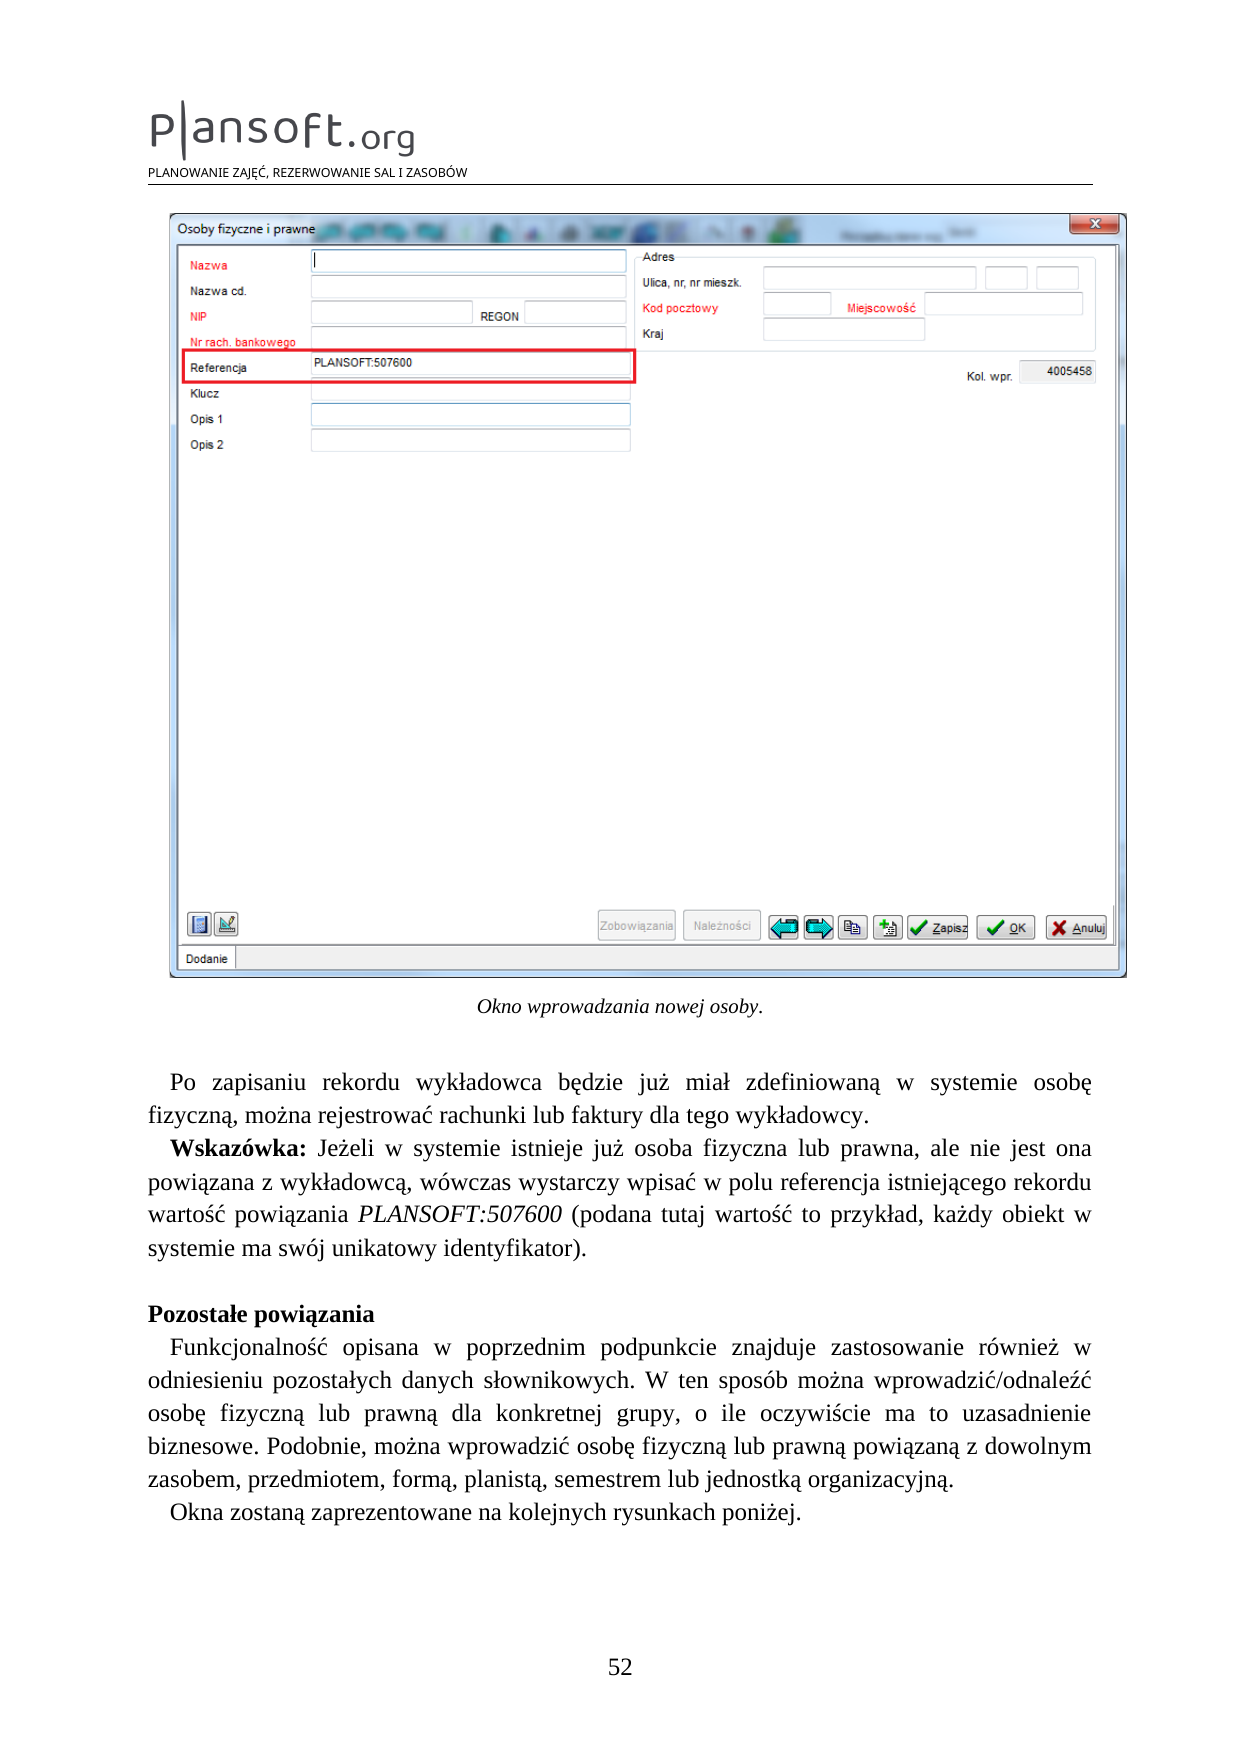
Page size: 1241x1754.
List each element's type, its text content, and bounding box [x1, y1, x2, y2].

text Okna zostaną zaprezentowane na kolejnych rysunkach poniżej. [148, 1497, 1093, 1526]
text Po zapisaniu rekordu wykładowca będzie już miał zdefiniowaną w systemie osobę fizyczną, można rejestrować rachunki lub faktury dla tego wykładowcy. [148, 1067, 1093, 1129]
text Pozostałe powiązania [148, 1299, 1093, 1327]
text Okno wprowadzania nowej osoby. [148, 994, 1093, 1018]
text Wskazówka: Jeżeli w systemie istnieje już osoba fizyczna lub prawna, ale nie jest ona powiązana z wykładowcą, wówczas wystarczy wpisać w polu referencja istniejącego rekordu wartość powiązania PLANSOFT:507600 (podana tutaj wartość to przykład, każdy obiekt w systemie ma swój unikatowy identyfikator). [148, 1133, 1093, 1261]
picture [147, 73, 418, 165]
text Funkcjonalność opisana w poprzednim podpunkcie znajduje zastosowanie również w odniesieniu pozostałych danych słownikowych. W ten sposób można wprowadzić/odnaleźć osobę fizyczną lub prawną dla konkretnej grupy, o ile oczywiście ma to uzasadnienie biznesowe. Podobnie, można wprowadzić osobę fizyczną lub prawną powiązaną z dowolnym zasobem, przedmiotem, formą, planistą, semestrem lub jednostką organizacyjną. [148, 1332, 1093, 1492]
picture [169, 213, 1127, 978]
